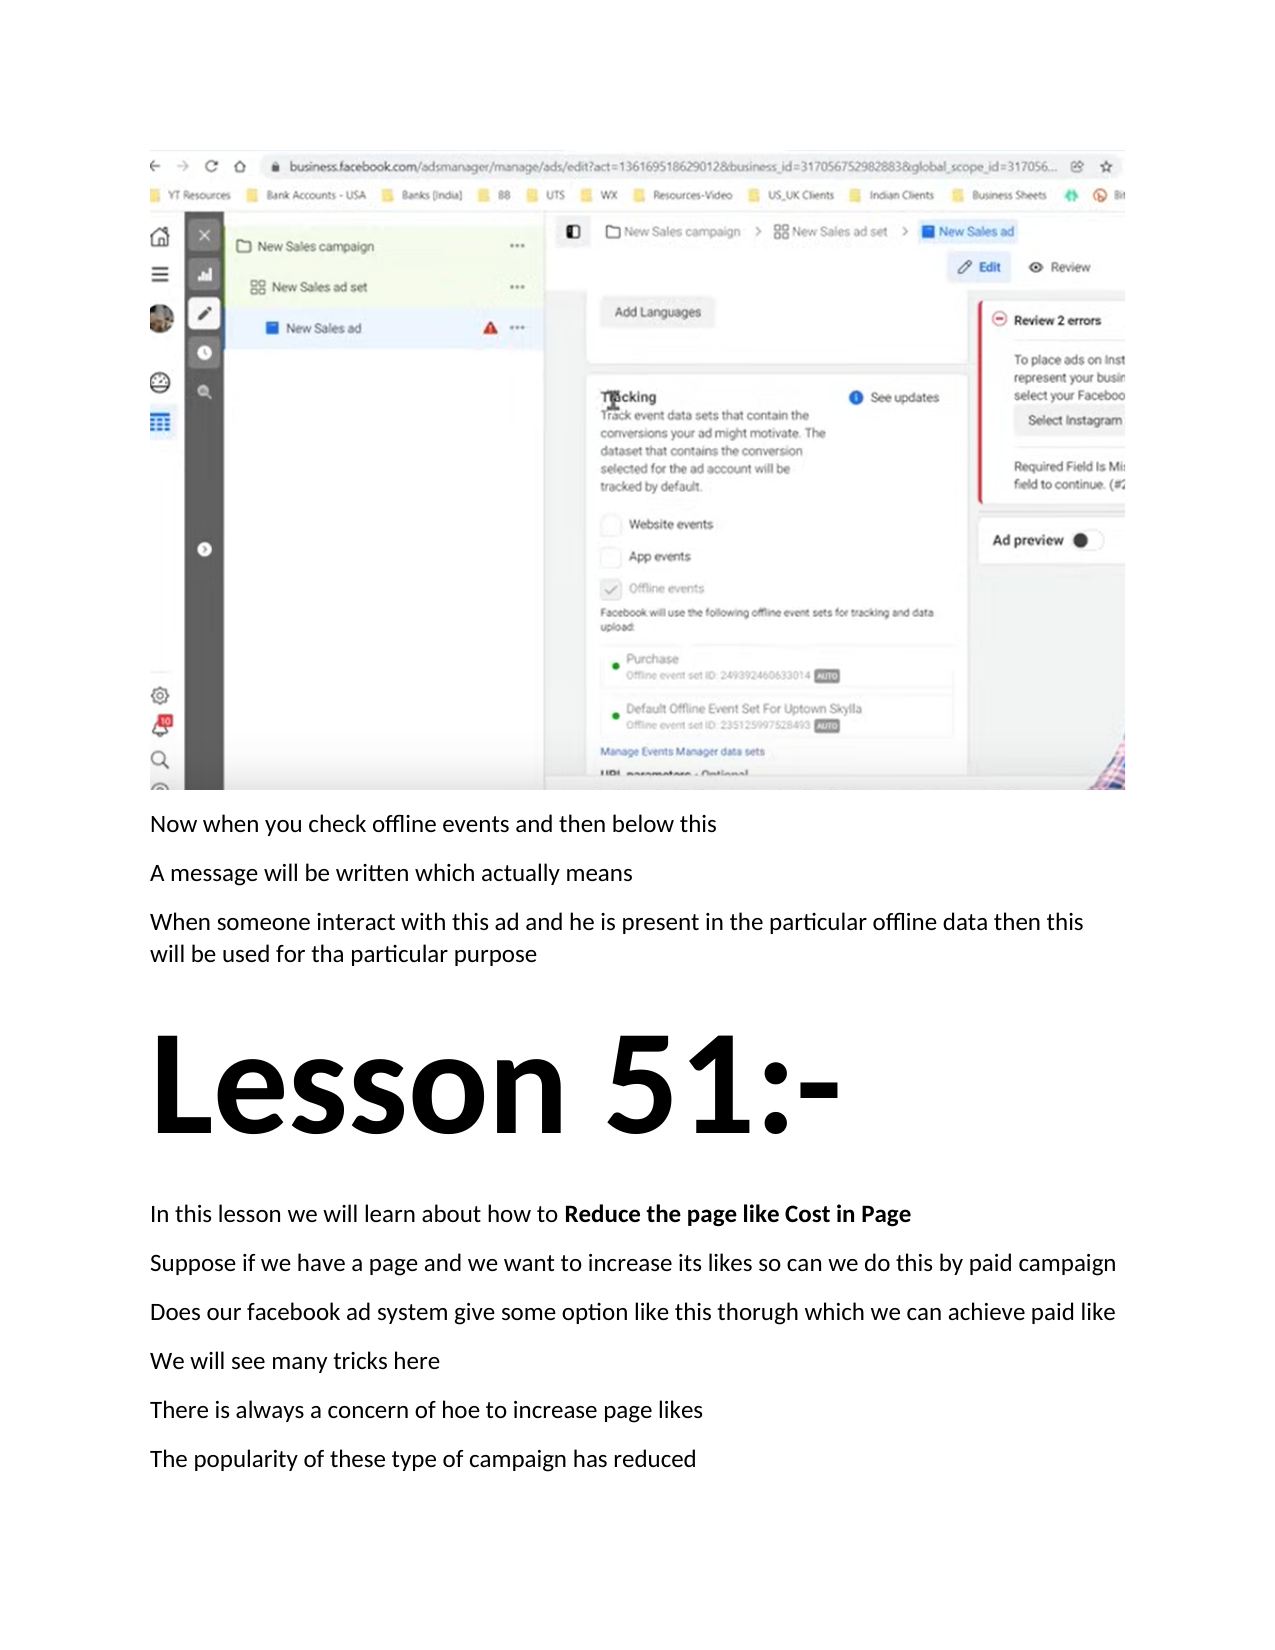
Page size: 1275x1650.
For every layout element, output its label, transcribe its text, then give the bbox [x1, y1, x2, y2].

text There is always a concern of hoe to increase page likes [150, 1394, 1125, 1424]
text In this lesson we will learn about how to Reduce the page like Cost in Page [150, 1198, 1125, 1229]
text Does our facebook ad system give some option like this thorugh which we can achieve paid like [150, 1296, 1125, 1327]
text The popularity of these type of campaign has reduced [150, 1443, 1125, 1473]
text We will see many tricks here [150, 1345, 1125, 1376]
text Suppose if we have a page and we want to increase its likes so can we do this by paid campaign [150, 1247, 1125, 1278]
picture [150, 150, 1125, 790]
text Now when you check offline events and then below this [150, 808, 1125, 839]
text A message will be written which actually means [150, 857, 1125, 888]
text When someone interact with this ad and he is present in the particular offline data then this will be used for tha particular purpose [150, 906, 1125, 969]
text Lesson 51:- [150, 987, 1125, 1171]
